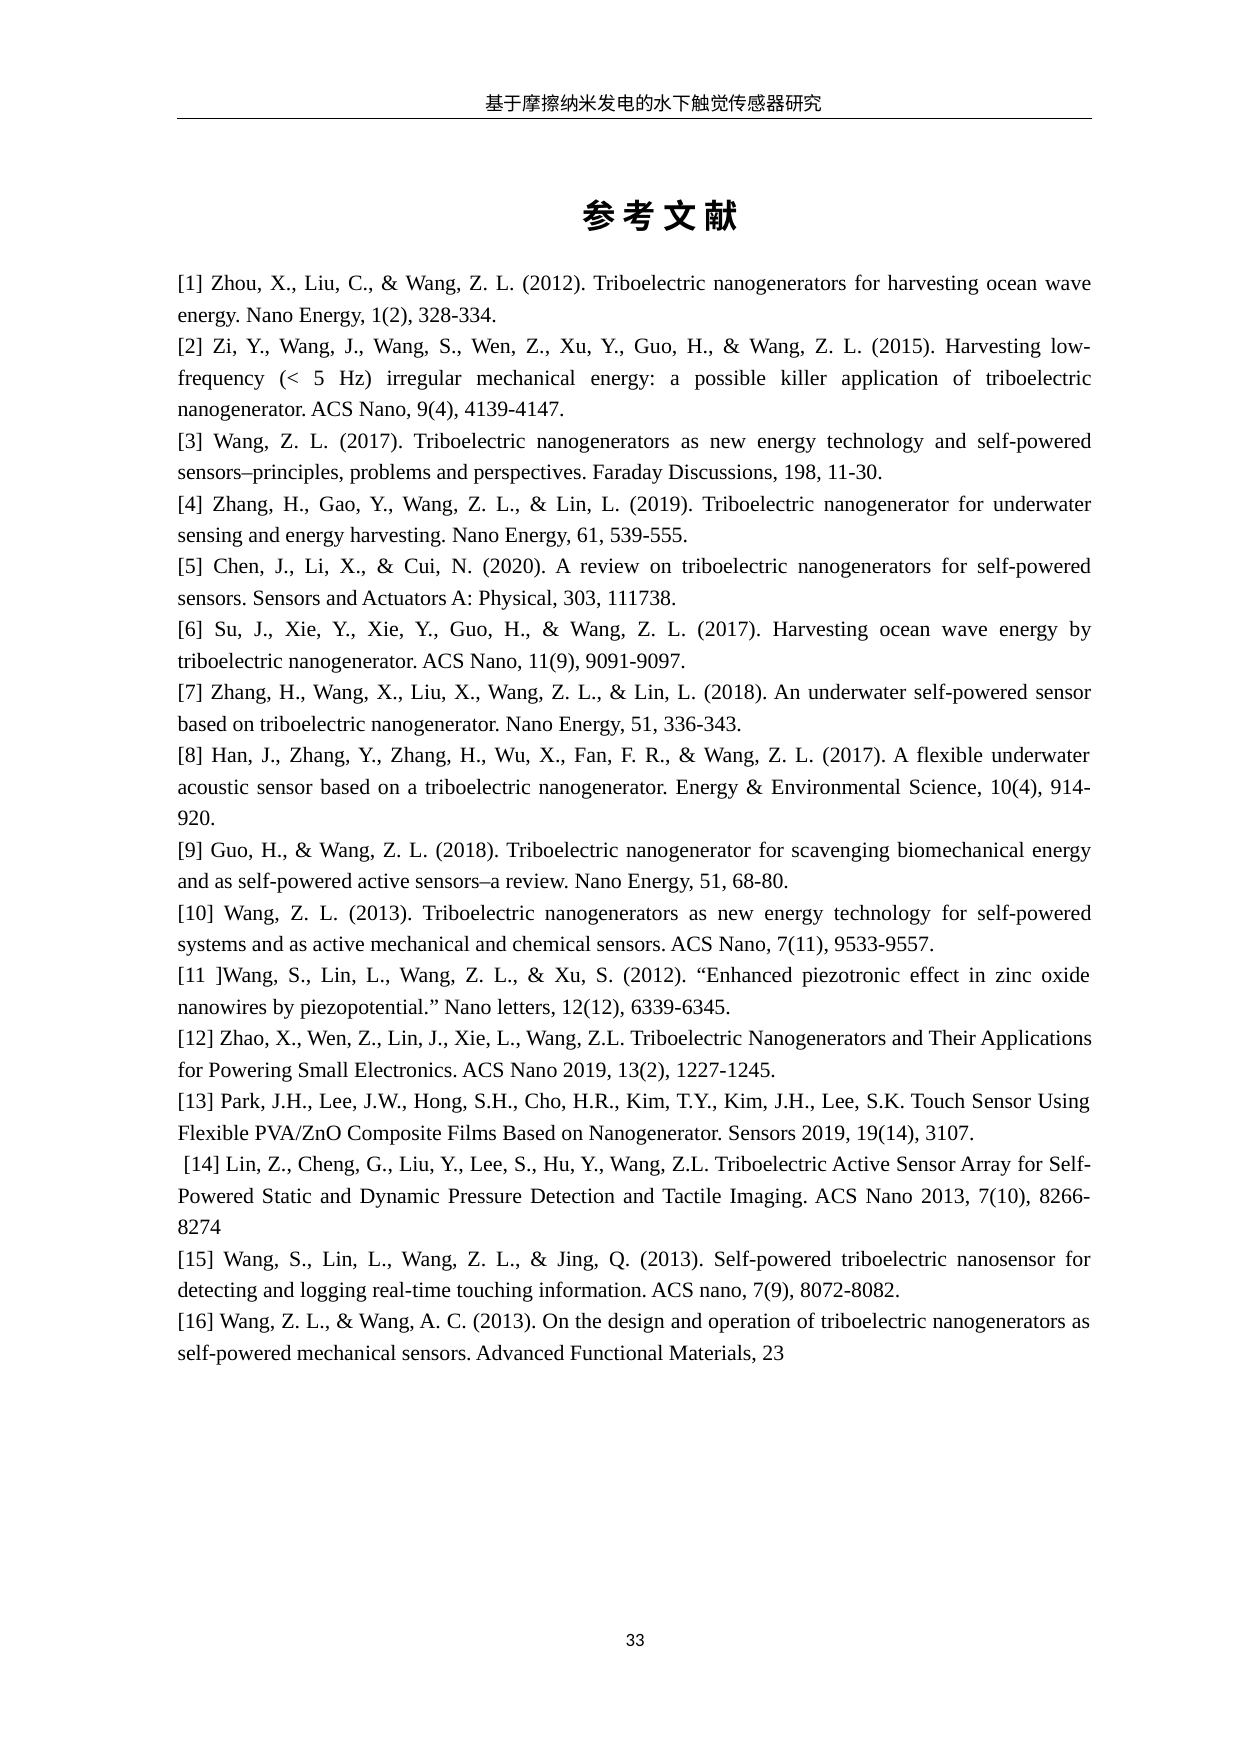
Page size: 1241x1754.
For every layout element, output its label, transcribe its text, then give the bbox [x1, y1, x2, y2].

text [9] Guo, H., & Wang, Z. L. (2018). Triboelectric nanogenerator for scavenging biomechanical energy and as self-powered active sensors–a review. Nano Energy, 51, 68-80. [177, 837, 1092, 893]
text 参 考 文 献 [177, 189, 1092, 238]
text [8] Han, J., Zhang, Y., Zhang, H., Wu, X., Fan, F. R., & Wang, Z. L. (2017). A flexible underwater acoustic sensor based on a triboelectric nanogenerator. Energy & Environmental Science, 10(4), 914-920. [177, 742, 1092, 830]
text [4] Zhang, H., Gao, Y., Wang, Z. L., & Lin, L. (2019). Triboelectric nanogenerator for underwater sensing and energy harvesting. Nano Energy, 61, 539-555. [177, 491, 1092, 547]
text [7] Zhang, H., Wang, X., Liu, X., Wang, Z. L., & Lin, L. (2018). An underwater self-powered sensor based on triboelectric nanogenerator. Nano Energy, 51, 336-343. [177, 679, 1092, 736]
text [11 ]Wang, S., Lin, L., Wang, Z. L., & Xu, S. (2012). “Enhanced piezotronic effect in zinc oxide nanowires by piezopotential.” Nano letters, 12(12), 6339-6345. [177, 962, 1092, 1019]
text [1] Zhou, X., Liu, C., & Wang, Z. L. (2012). Triboelectric nanogenerators for harvesting ocean wave energy. Nano Energy, 1(2), 328-334. [177, 270, 1092, 327]
text [12] Zhao, X., Wen, Z., Lin, J., Xie, L., Wang, Z.L. Triboelectric Nanogenerators and Their Applications for Powering Small Electronics. ACS Nano 2019, 13(2), 1227-1245. [177, 1025, 1092, 1082]
text [15] Wang, S., Lin, L., Wang, Z. L., & Jing, Q. (2013). Self-powered triboelectric nanosensor for detecting and logging real-time touching information. ACS nano, 7(9), 8072-8082. [177, 1246, 1092, 1302]
text [6] Su, J., Xie, Y., Xie, Y., Guo, H., & Wang, Z. L. (2017). Harvesting ocean wave energy by triboelectric nanogenerator. ACS Nano, 11(9), 9091-9097. [177, 616, 1092, 673]
text [16] Wang, Z. L., & Wang, A. C. (2013). On the design and operation of triboelectric nanogenerators as self-powered mechanical sensors. Advanced Functional Materials, 23 [177, 1308, 1092, 1365]
text [14] Lin, Z., Cheng, G., Liu, Y., Lee, S., Hu, Y., Wang, Z.L. Triboelectric Active Sensor Array for Self-Powered Static and Dynamic Pressure Detection and Tactile Imaging. ACS Nano 2013, 7(10), 8266-8274 [177, 1151, 1092, 1239]
text [3] Wang, Z. L. (2017). Triboelectric nanogenerators as new energy technology and self-powered sensors–principles, problems and perspectives. Faraday Discussions, 198, 11-30. [177, 428, 1092, 484]
text [13] Park, J.H., Lee, J.W., Hong, S.H., Cho, H.R., Kim, T.Y., Kim, J.H., Lee, S.K. Touch Sensor Using Flexible PVA/ZnO Composite Films Based on Nanogenerator. Sensors 2019, 19(14), 3107. [177, 1088, 1092, 1145]
text [2] Zi, Y., Wang, J., Wang, S., Wen, Z., Xu, Y., Guo, H., & Wang, Z. L. (2015). Harvesting low-frequency (< 5 Hz) irregular mechanical energy: a possible killer application of triboelectric nanogenerator. ACS Nano, 9(4), 4139-4147. [177, 333, 1092, 421]
text [10] Wang, Z. L. (2013). Triboelectric nanogenerators as new energy technology for self-powered systems and as active mechanical and chemical sensors. ACS Nano, 7(11), 9533-9557. [177, 899, 1092, 956]
text [5] Chen, J., Li, X., & Cui, N. (2020). A review on triboelectric nanogenerators for self-powered sensors. Sensors and Actuators A: Physical, 303, 111738. [177, 553, 1092, 610]
